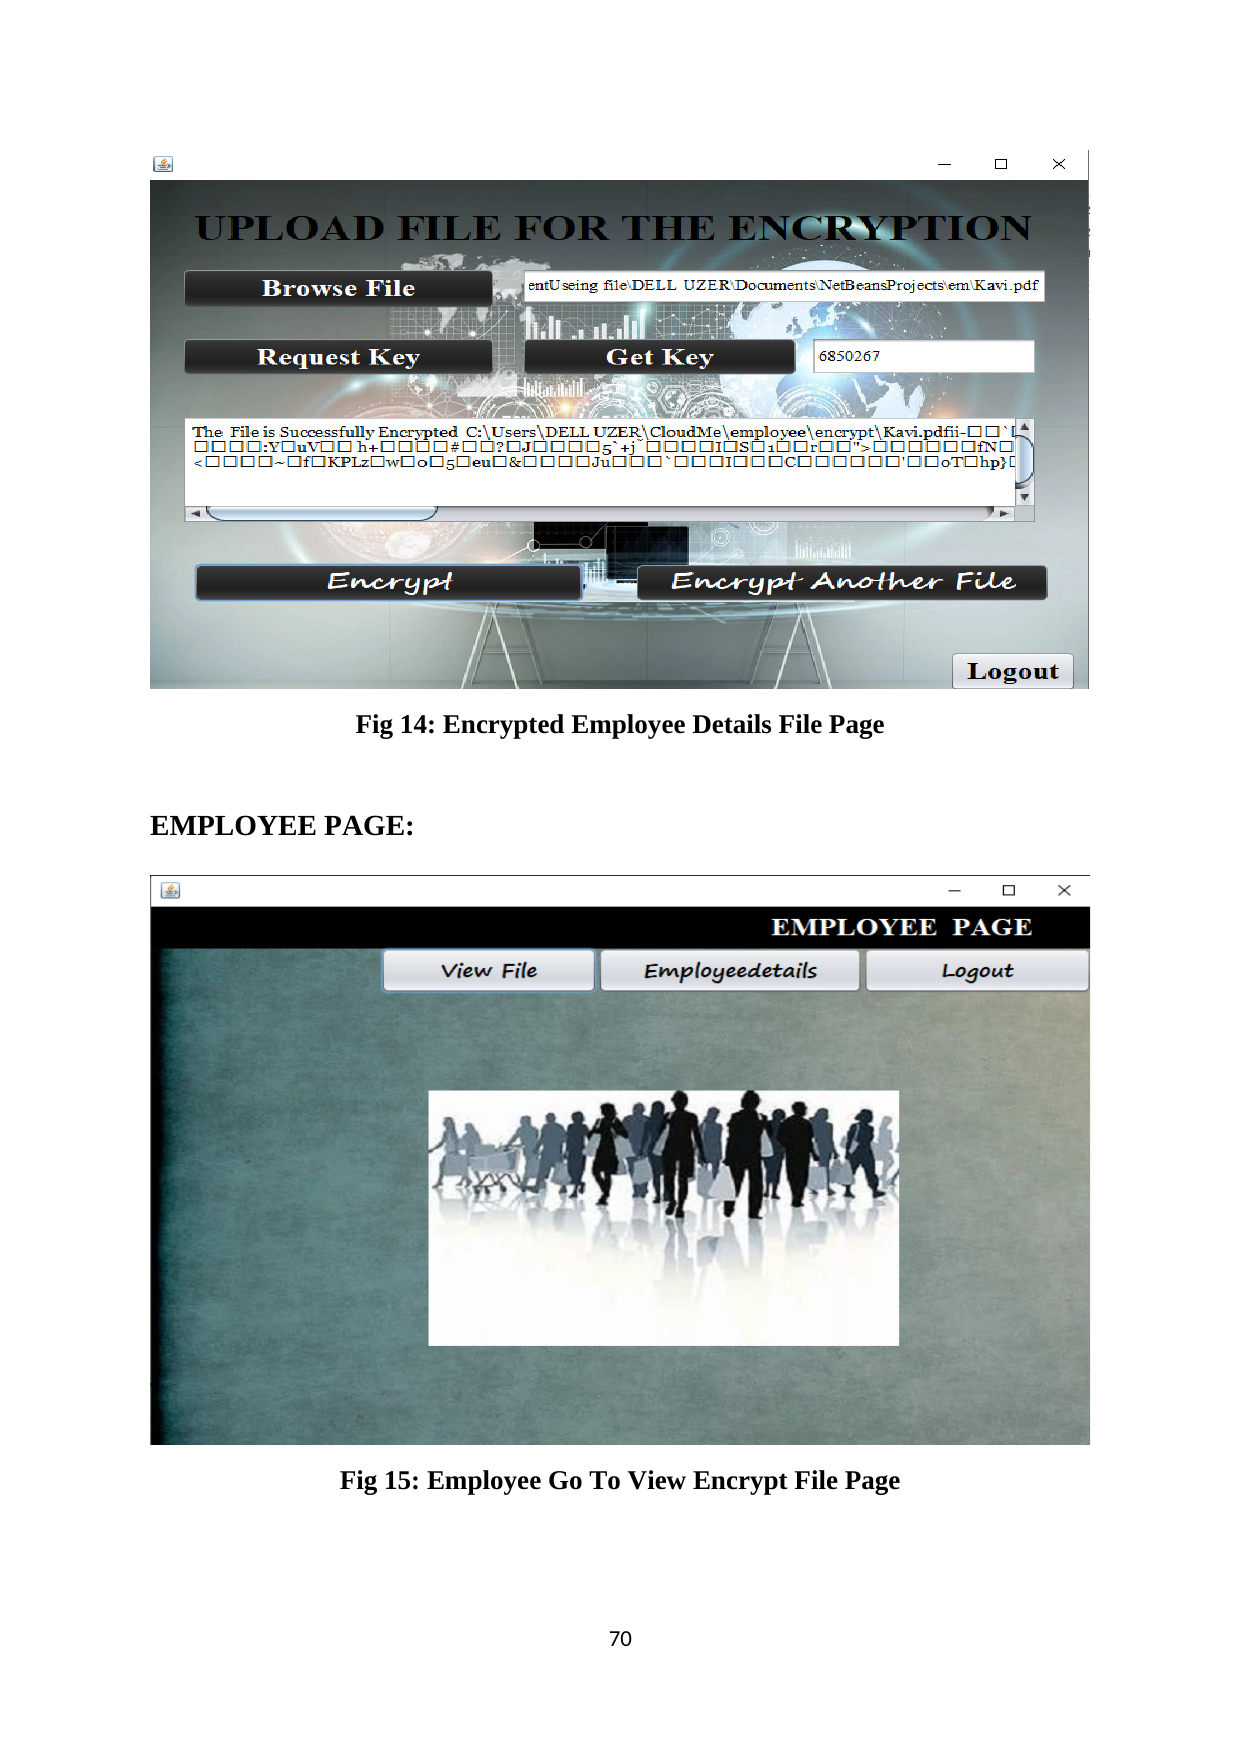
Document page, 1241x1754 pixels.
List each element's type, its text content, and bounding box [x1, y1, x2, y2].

picture [150, 875, 1091, 1445]
text Fig 15: Employee Go To View Encrypt File Page [150, 1464, 1090, 1495]
text Fig 14: Encrypted Employee Details File Page [150, 708, 1090, 739]
text EMPLOYEE PAGE: [150, 808, 1090, 842]
picture [150, 150, 1091, 689]
